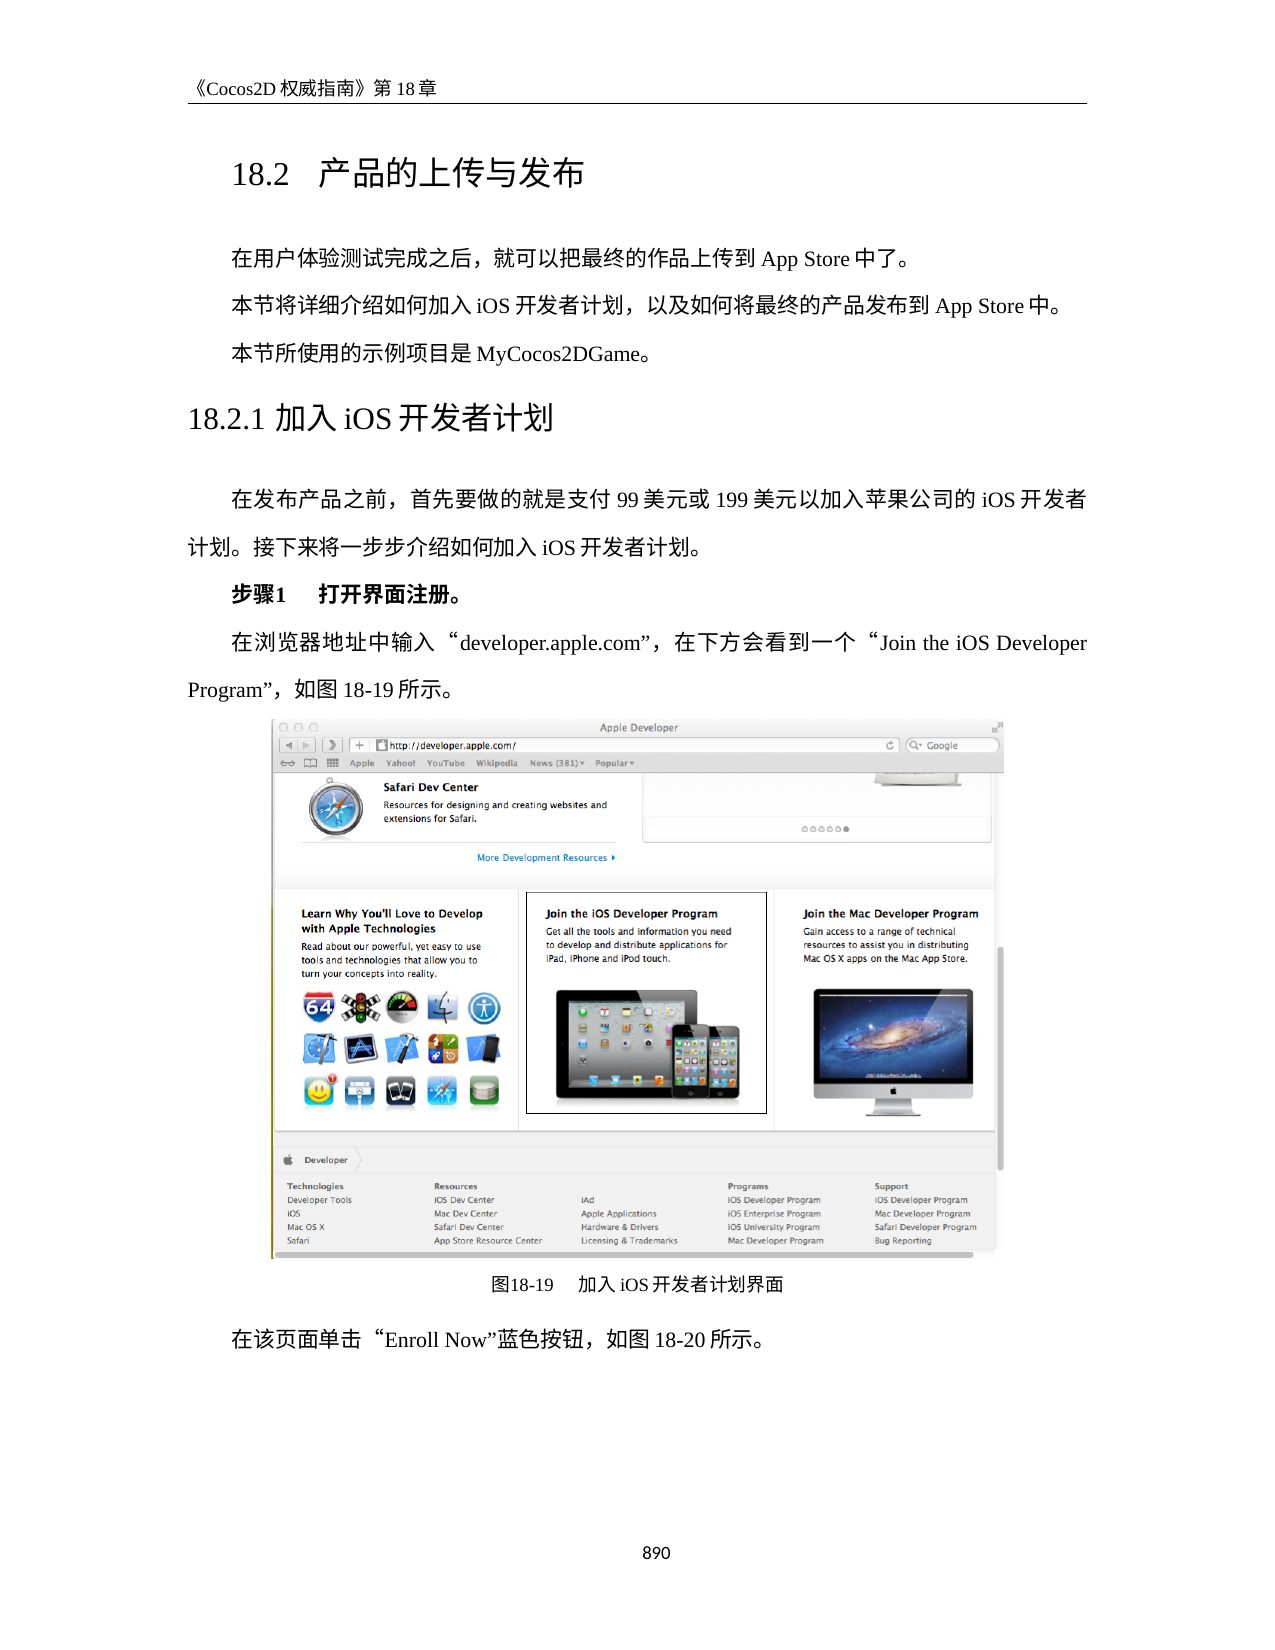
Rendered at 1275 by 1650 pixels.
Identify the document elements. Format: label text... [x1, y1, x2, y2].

text 加入iOS开发者计划 [187, 396, 1087, 439]
text 在发布产品之前，首先要做的就是支付99美元或199美元以加入苹果公司的iOS开发者计划。接下来将一步步介绍如何加入iOS开发者计划。 [187, 482, 1087, 561]
text 本节将详细介绍如何加入iOS开发者计划，以及如何将最终的产品发布到App Store中。 [187, 288, 1087, 320]
text 在该页面单击“Enroll Now”蓝色按钮，如图18-20所示。 [187, 1322, 1087, 1354]
picture [271, 719, 1004, 1259]
text 本节所使用的示例项目是MyCocos2DGame。 [187, 336, 1087, 368]
text 在用户体验测试完成之后，就可以把最终的作品上传到App Store中了。 [187, 241, 1087, 273]
text 加入iOS开发者计划界面 [187, 1271, 1087, 1297]
text 在浏览器地址中输入“developer.apple.com”，在下方会看到一个“Join the iOS Developer Program”，如图18-19所示。 [187, 625, 1087, 704]
subtitle 产品的上传与发布 [231, 150, 1087, 195]
list 打开界面注册。 [187, 577, 1087, 609]
